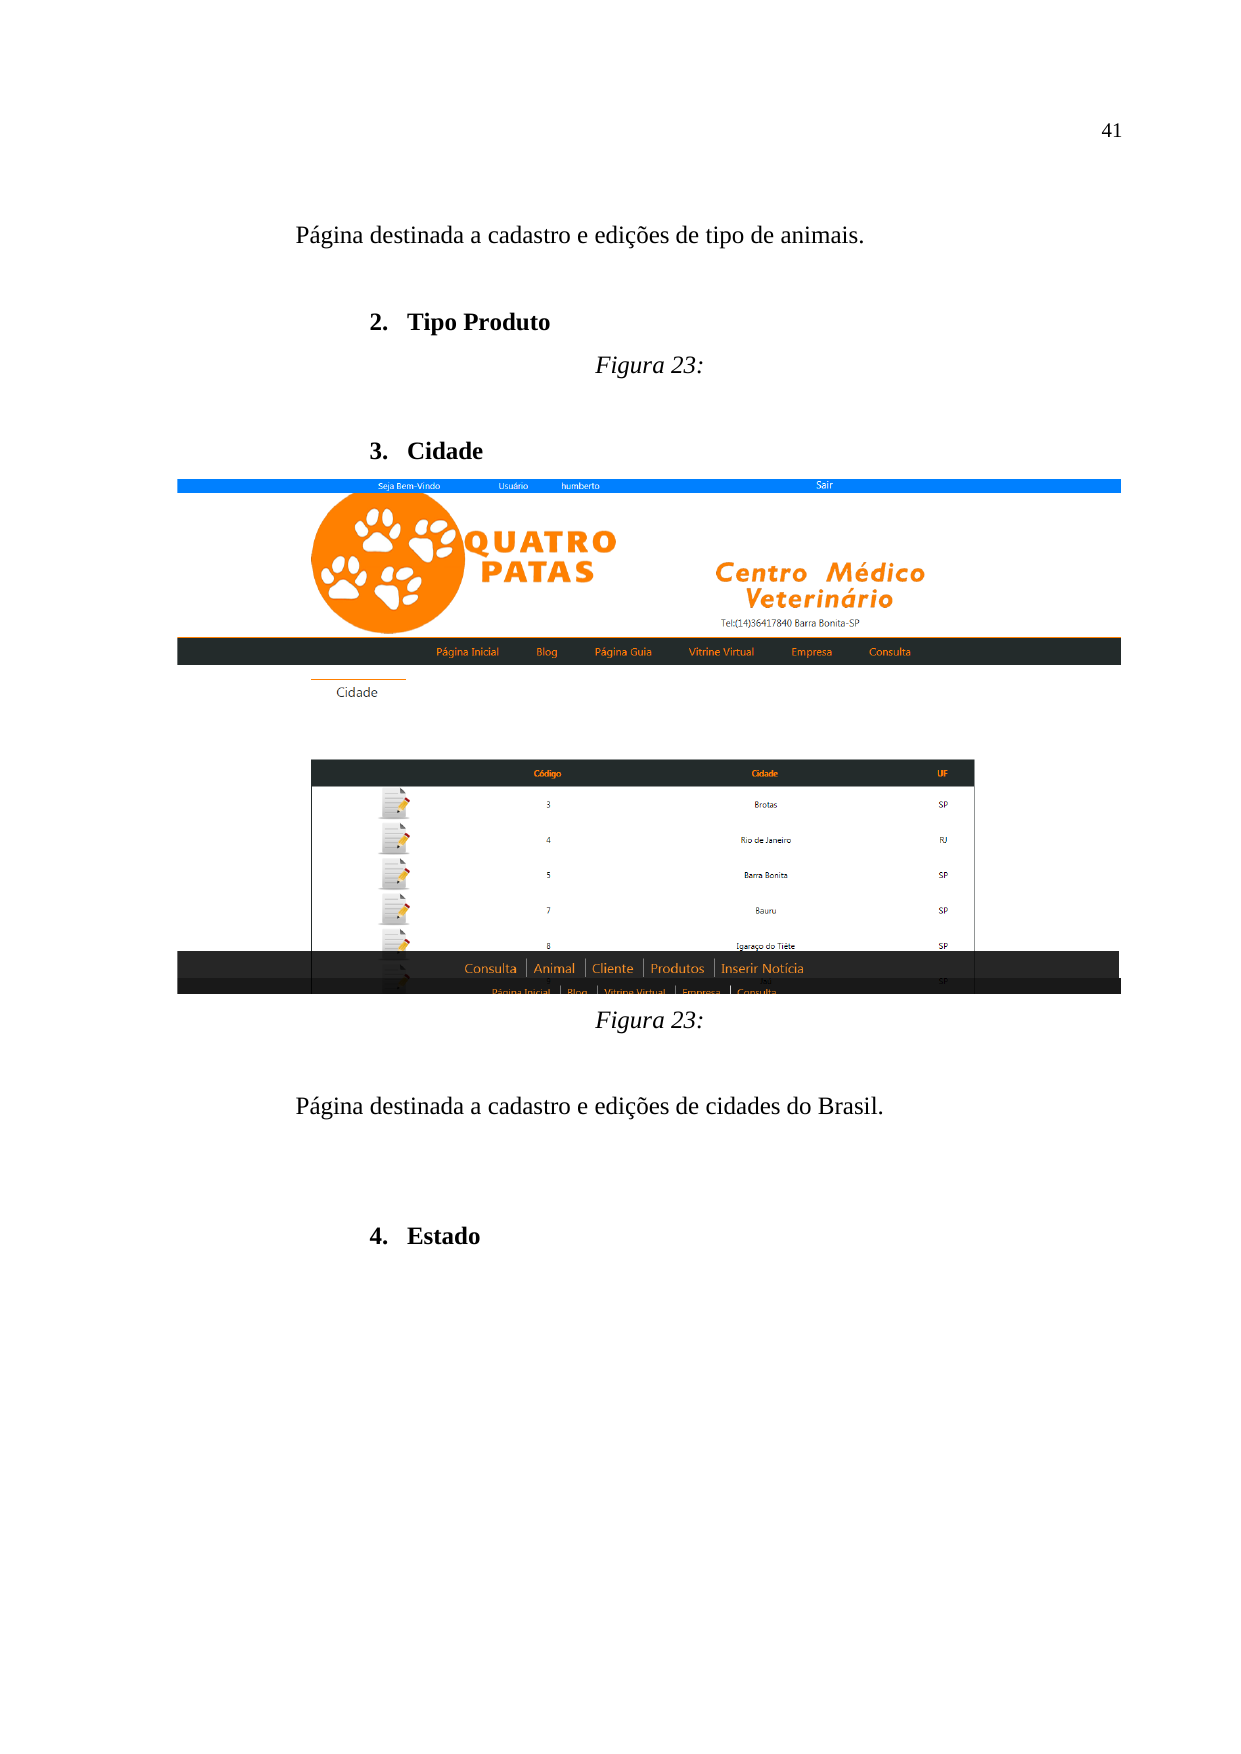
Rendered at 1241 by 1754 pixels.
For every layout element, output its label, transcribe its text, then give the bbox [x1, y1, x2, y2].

list Tipo Produto [369, 307, 1122, 335]
text Página destinada a cadastro e edições de tipo de animais. [177, 220, 1122, 249]
text Página destinada a cadastro e edições de cidades do Brasil. [177, 1091, 1122, 1120]
list Estado [369, 1221, 1122, 1249]
text Figura 23: [177, 350, 1122, 378]
text Figura 23: [177, 1005, 1122, 1034]
picture [177, 479, 1121, 994]
list Cidade [369, 436, 1122, 465]
